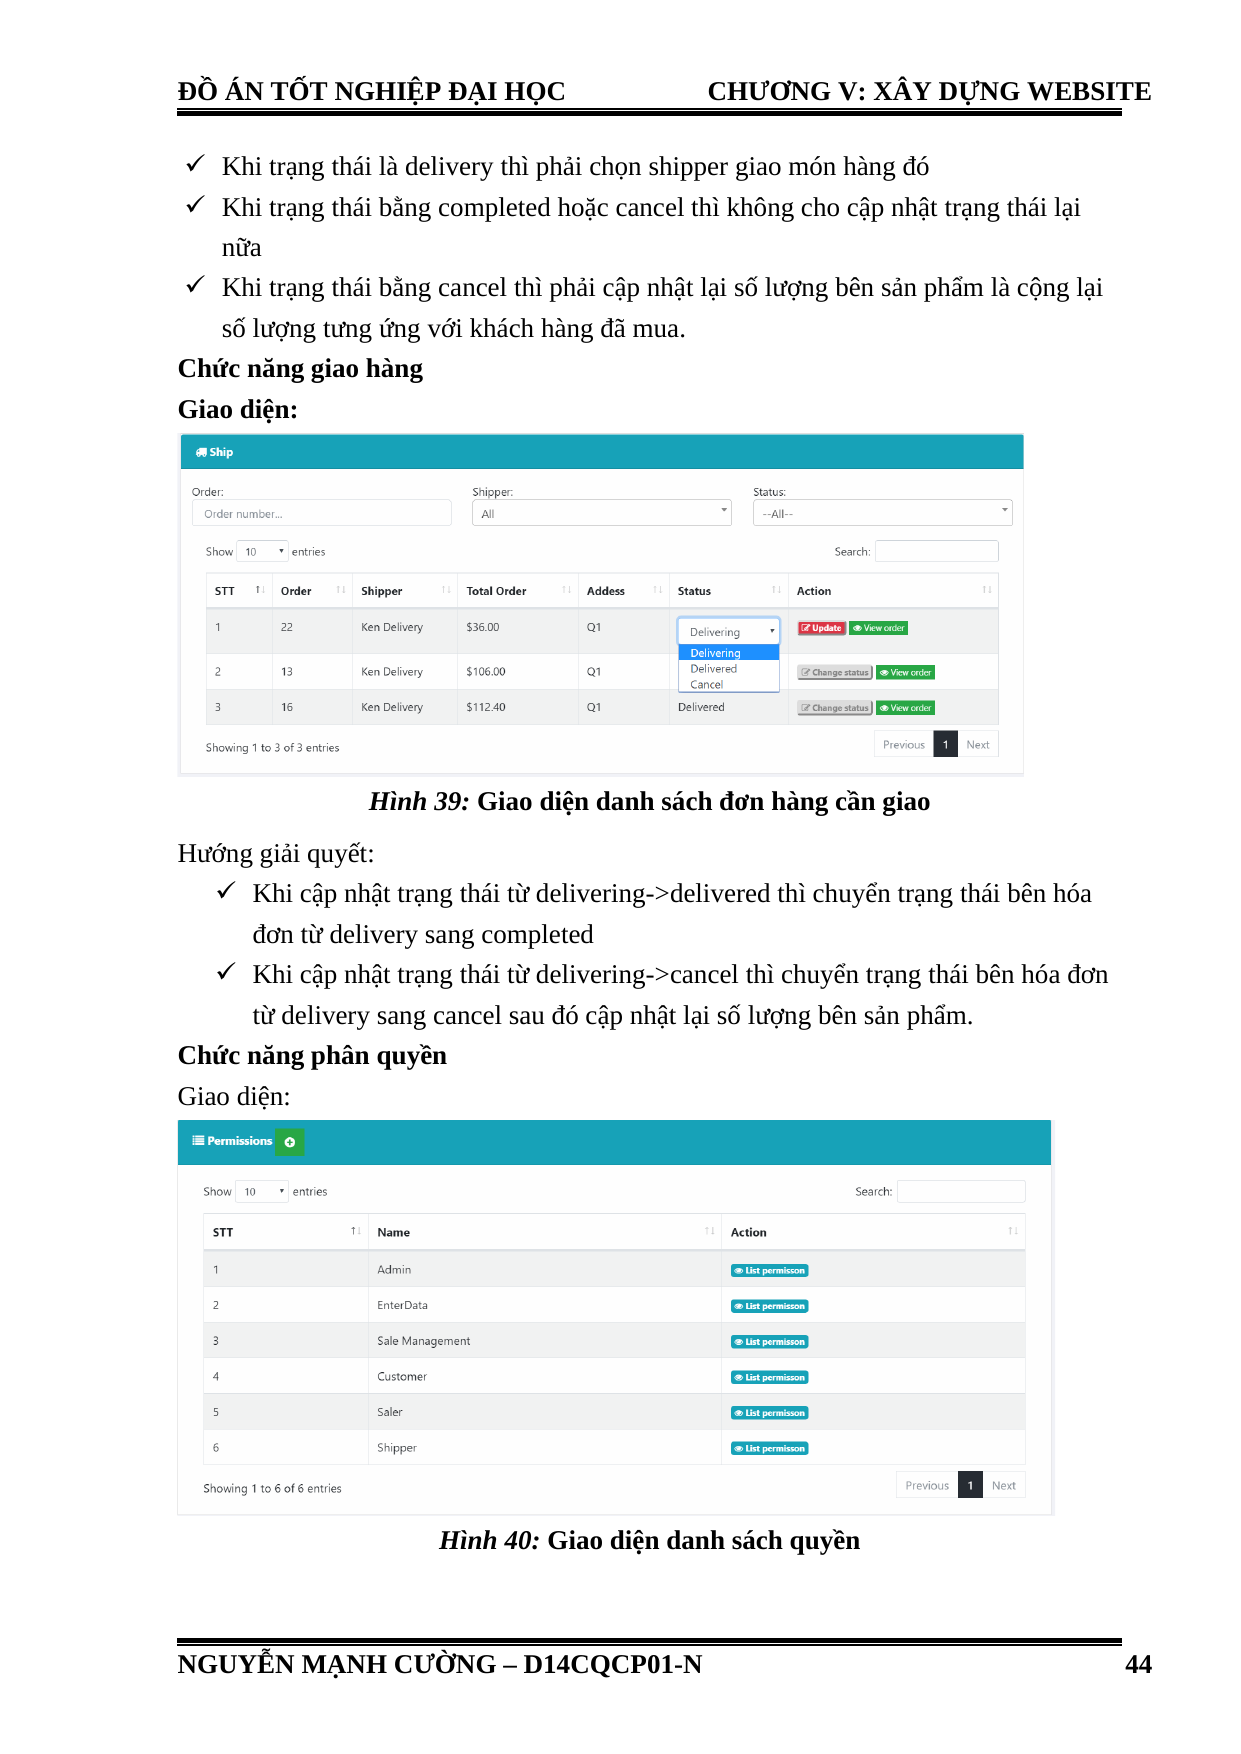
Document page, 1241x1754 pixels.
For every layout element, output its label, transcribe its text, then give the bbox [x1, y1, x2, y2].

list Khi cập nhật trạng thái từ delivering->cancel thì chuyển trạng thái bên hóa đơn từ delivery sang cancel sau đó cập nhật lại số lượng bên sản phẩm. [215, 958, 1122, 1030]
list Khi trạng thái bằng cancel thì phải cập nhật lại số lượng bên sản phẩm là cộng lại số lượng tưng ứng với khách hàng đã mua. [184, 272, 1122, 343]
list Khi cập nhật trạng thái từ delivering->delivered thì chuyển trạng thái bên hóa đơn từ delivery sang completed [215, 877, 1122, 949]
picture [177, 1120, 1056, 1516]
list Khi trạng thái bằng completed hoặc cancel thì không cho cập nhật trạng thái lại nữa [184, 191, 1122, 262]
text Chức năng phân quyền [177, 1039, 1122, 1071]
text Hướng giải quyết: [177, 837, 1122, 868]
text Chức năng giao hàng [177, 352, 1122, 384]
text Giao diện: [177, 1080, 1122, 1111]
picture [177, 433, 1024, 777]
text Giao diện: [177, 393, 1122, 424]
list Khi trạng thái là delivery thì phải chọn shipper giao món hàng đó [184, 150, 1122, 181]
